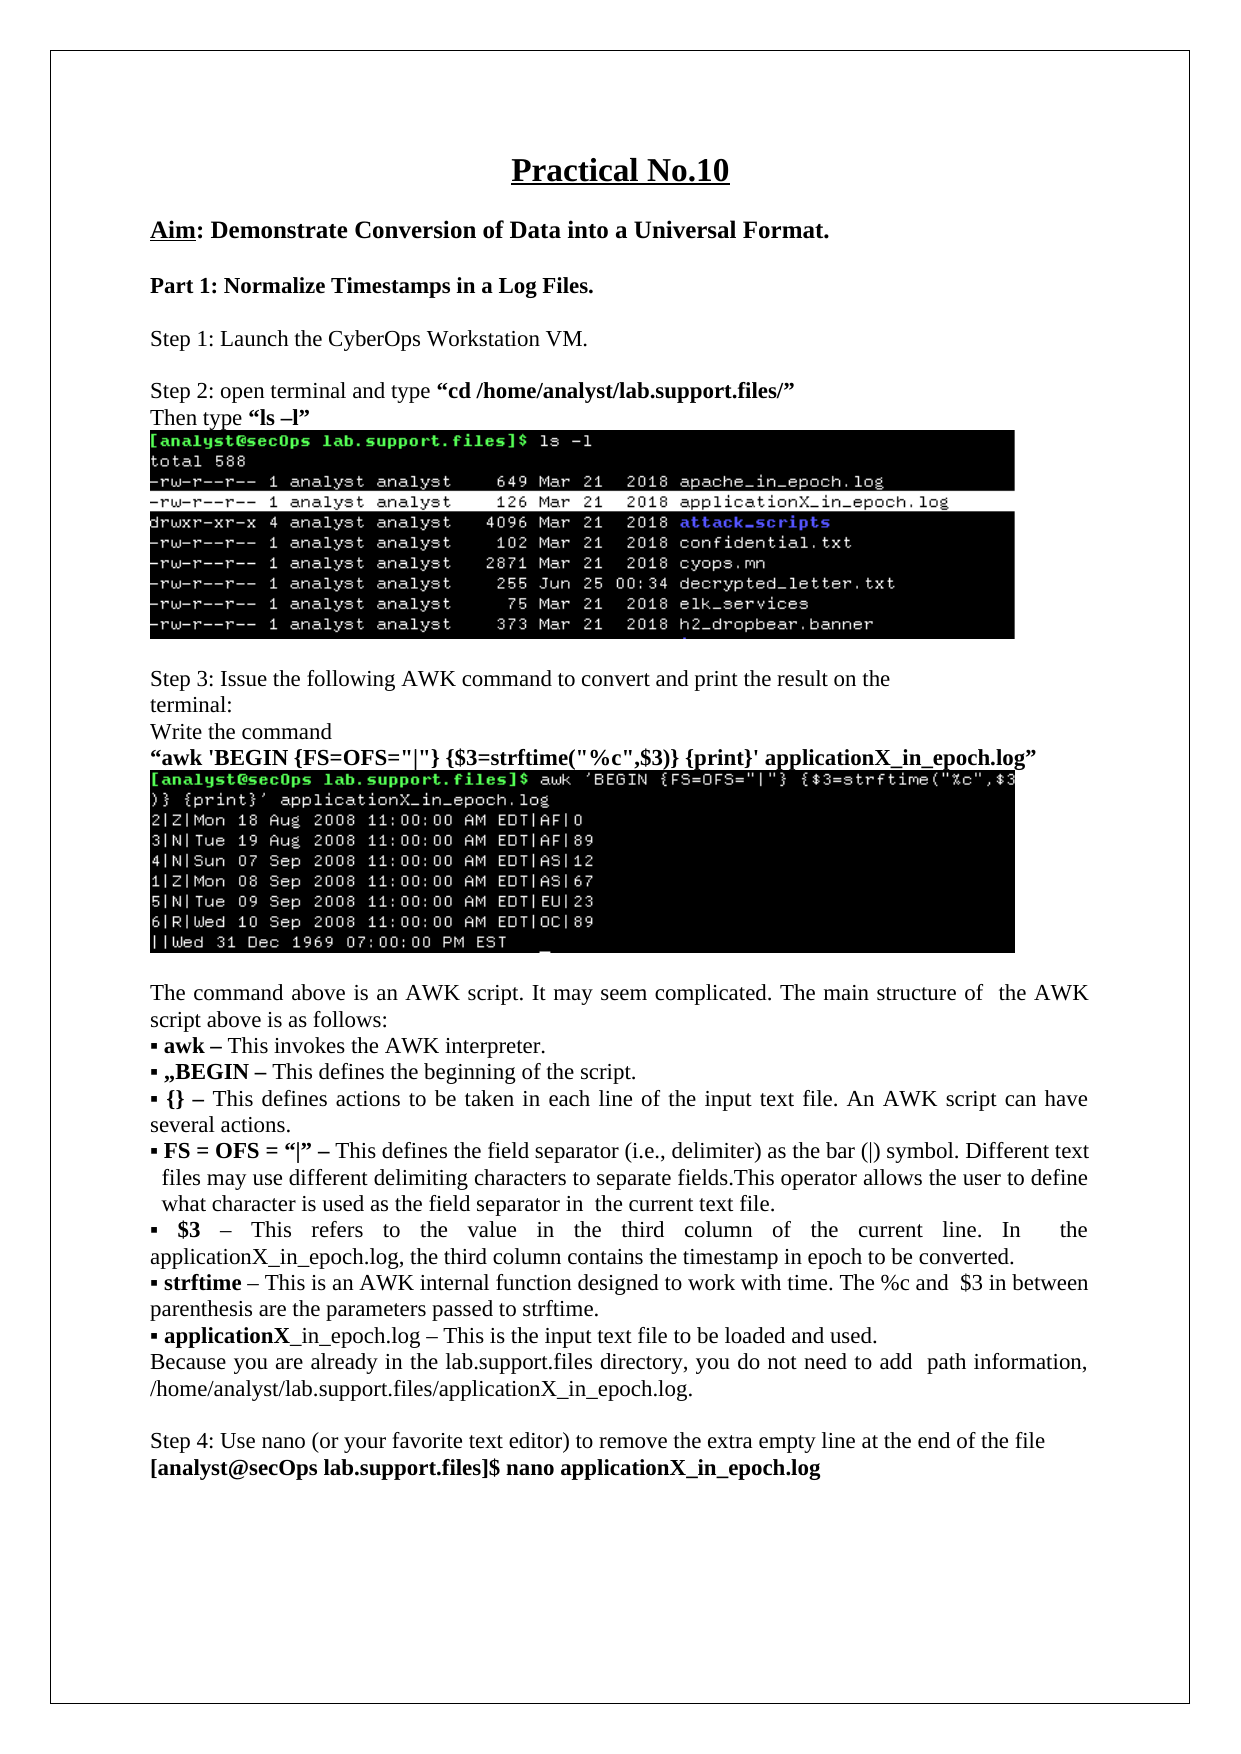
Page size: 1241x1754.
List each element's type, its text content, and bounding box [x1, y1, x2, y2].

text Part 1: Normalize Timestamps in a Log Files. [150, 272, 1090, 298]
text ▪ $3 – This refers to the value in the third column of the current line. In the applicationX_in_epoch.log, the third column contains the timestamp in epoch to be converted. [150, 1216, 1090, 1269]
picture [150, 770, 1015, 953]
text Practical No.10 [150, 150, 1090, 188]
text ▪ „BEGIN – This defines the beginning of the script. [150, 1058, 1090, 1085]
text Step 1: Launch the CyberOps Workstation VM. [150, 325, 1090, 351]
text Step 2: open terminal and type “cd /home/analyst/lab.support.files/” [150, 378, 1090, 404]
text Aim: Demonstrate Conversion of Data into a Universal Format. [150, 215, 1090, 243]
text terminal: [150, 691, 1090, 718]
picture [150, 430, 1015, 639]
text [analyst@secOps lab.support.files]$ nano applicationX_in_epoch.log [150, 1454, 1090, 1480]
text Because you are already in the lab.support.files directory, you do not need to add path information, /home/analyst/lab.support.files/applicationX_in_epoch.log. [150, 1348, 1090, 1401]
text Then type “ls –l” [150, 404, 1090, 430]
text ▪ awk – This invokes the AWK interpreter. [150, 1032, 1090, 1058]
text Step 4: Use nano (or your favorite text editor) to remove the extra empty line at the end of the file [150, 1427, 1090, 1454]
text ▪ strftime – This is an AWK internal function designed to work with time. The %c and $3 in between parenthesis are the parameters passed to strftime. [150, 1269, 1090, 1322]
text “awk 'BEGIN {FS=OFS="|"} {$3=strftime("%c",$3)} {print}' applicationX_in_epoch.log” [150, 744, 1090, 770]
text ▪ FS = OFS = “|” – This defines the field separator (i.e., delimiter) as the bar (|) symbol. Different text files may use different delimiting characters to separate fields.This operator allows the user to define what character is used as the field separator in the current text file. [150, 1137, 1090, 1216]
text ▪ applicationX_in_epoch.log – This is the input text file to be loaded and used. [150, 1322, 1090, 1348]
text ▪ {} – This defines actions to be taken in each line of the input text file. An AWK script can have several actions. [150, 1085, 1090, 1137]
text Write the command [150, 718, 1090, 744]
text The command above is an AWK script. It may seem complicated. The main structure of the AWK script above is as follows: [150, 979, 1090, 1032]
text Step 3: Issue the following AWK command to convert and print the result on the [150, 665, 1090, 691]
